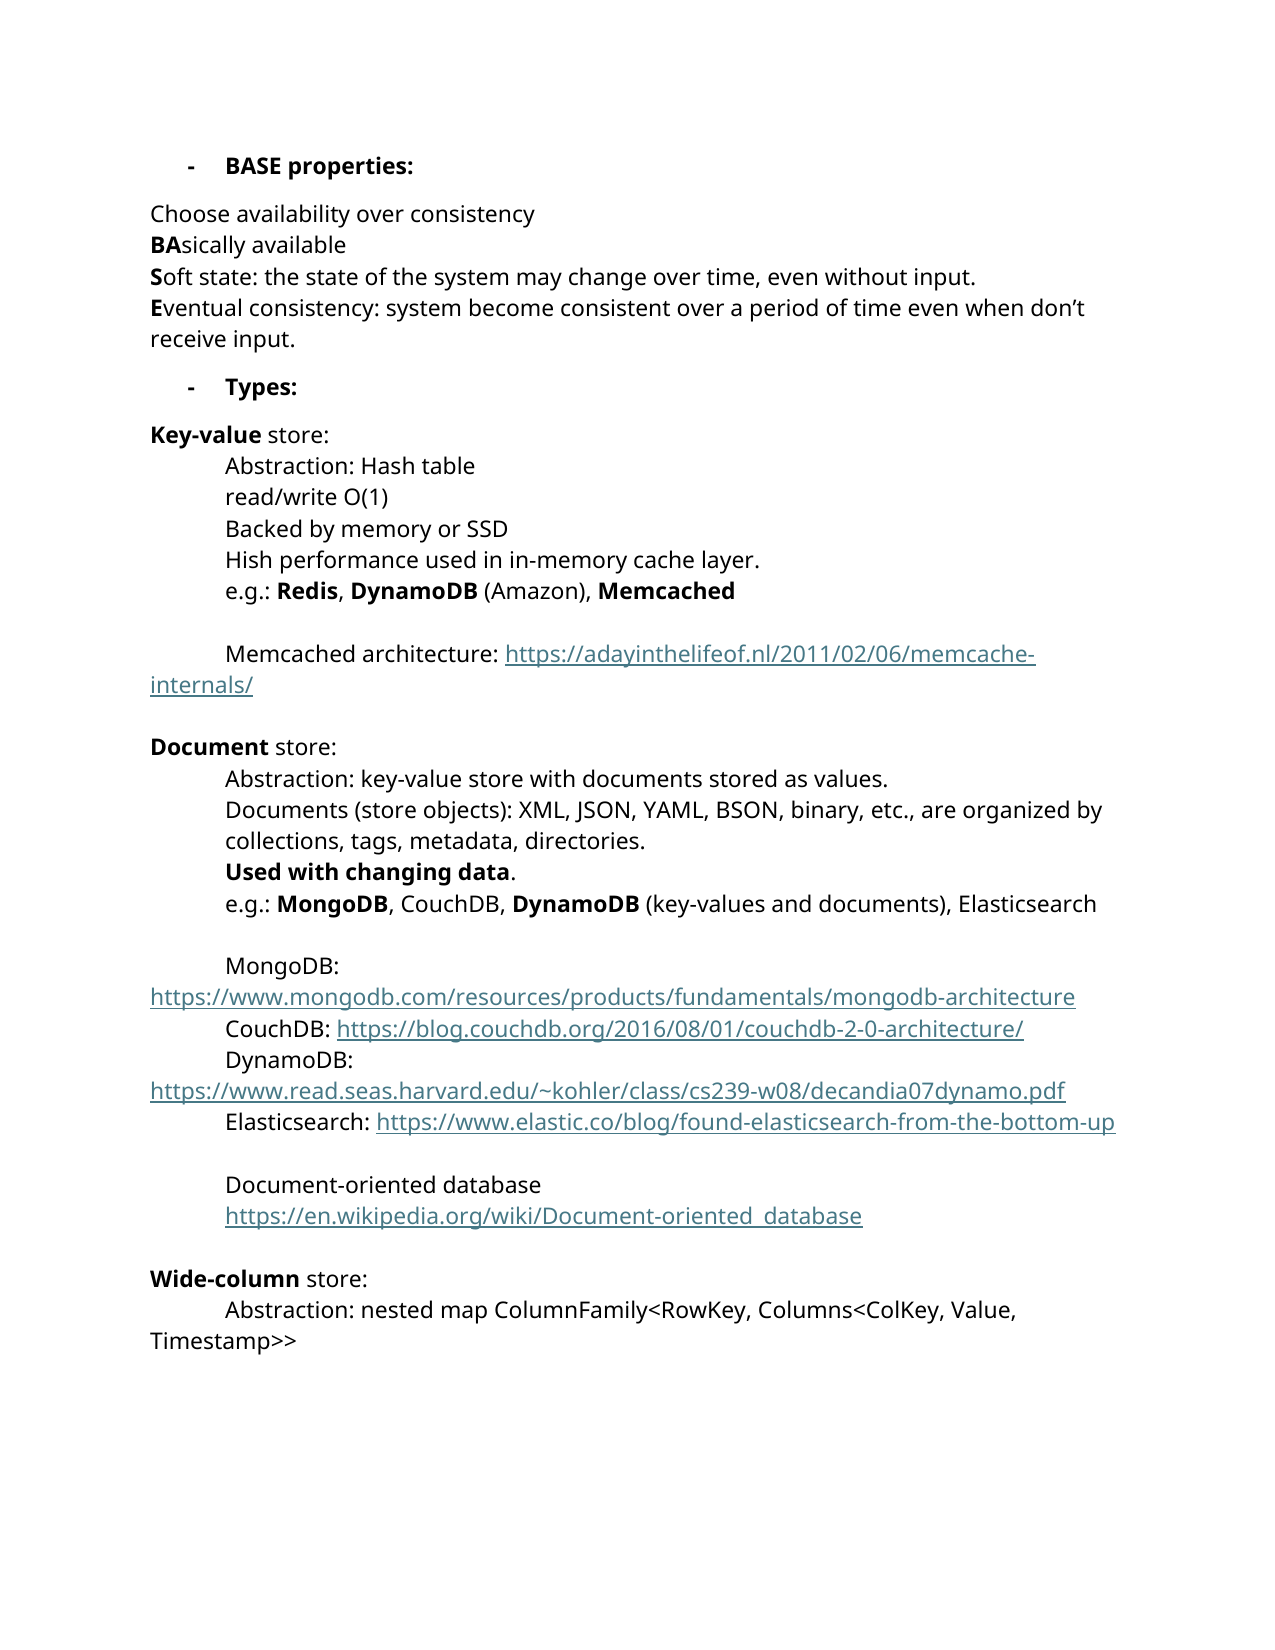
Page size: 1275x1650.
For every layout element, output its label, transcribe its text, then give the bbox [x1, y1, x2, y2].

text Used with changing data. [225, 856, 1125, 887]
text CouchDB: https://blog.couchdb.org/2016/08/01/couchdb-2-0-architecture/ [150, 1012, 1125, 1044]
list BASE properties: [187, 150, 1125, 181]
list Types: [187, 371, 1125, 402]
text Documents (store objects): XML, JSON, YAML, BSON, binary, etc., are organized by collections, tags, metadata, directories. [225, 794, 1125, 856]
text Backed by memory or SSD [150, 512, 1125, 544]
text read/write O(1) [150, 481, 1125, 512]
text Elasticsearch: https://www.elastic.co/blog/found-elasticsearch-from-the-bottom-up [150, 1106, 1125, 1137]
text Abstraction: key-value store with documents stored as values. [150, 762, 1125, 794]
text Eventual consistency: system become consistent over a period of time even when don’t receive input. [150, 292, 1125, 354]
text e.g.: MongoDB, CouchDB, DynamoDB (key-values and documents), Elasticsearch [150, 887, 1125, 919]
text https://en.wikipedia.org/wiki/Document-oriented_database [150, 1200, 1125, 1231]
text MongoDB: https://www.mongodb.com/resources/products/fundamentals/mongodb-architecture [150, 950, 1125, 1012]
text Key-value store: [150, 419, 1125, 450]
text e.g.: Redis, DynamoDB (Amazon), Memcached [150, 575, 1125, 606]
text Document store: [150, 731, 1125, 762]
text Soft state: the state of the system may change over time, even without input. [150, 260, 1125, 292]
text DynamoDB: https://www.read.seas.harvard.edu/~kohler/class/cs239-w08/decandia07dynamo.pdf [150, 1044, 1125, 1106]
text BAsically available [150, 229, 1125, 260]
text Choose availability over consistency [150, 198, 1125, 229]
text Document-oriented database [150, 1169, 1125, 1200]
text Abstraction: nested map ColumnFamily<RowKey, Columns<ColKey, Value, Timestamp>> [150, 1294, 1125, 1356]
text Hish performance used in in-memory cache layer. [150, 544, 1125, 575]
text Abstraction: Hash table [150, 450, 1125, 481]
text Memcached architecture: https://adayinthelifeof.nl/2011/02/06/memcache-internals/ [150, 637, 1125, 700]
text Wide-column store: [150, 1262, 1125, 1294]
